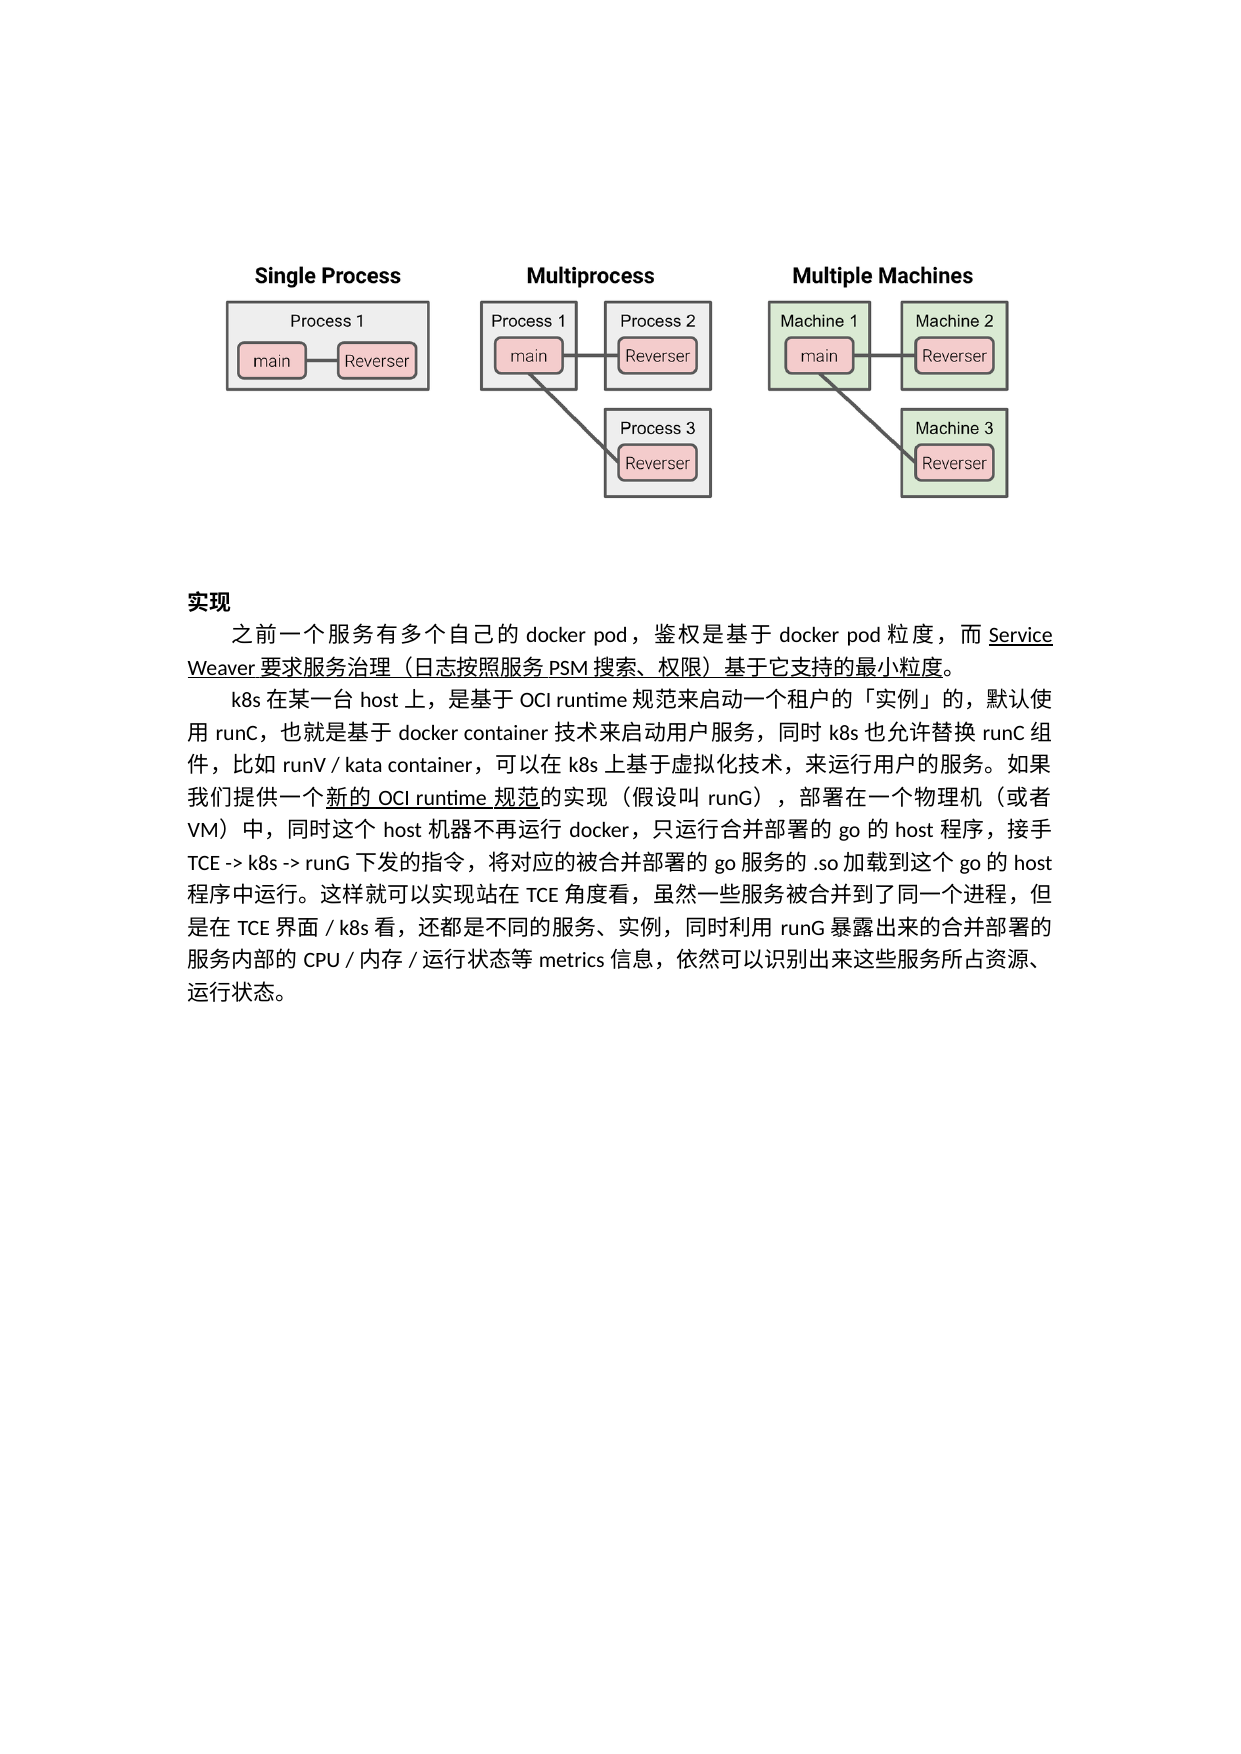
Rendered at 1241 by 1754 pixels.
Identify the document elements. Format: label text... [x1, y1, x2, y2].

text 之前一个服务有多个自己的docker pod，鉴权是基于docker pod粒度，而Service Weaver要求服务治理（日志按照服务PSM搜索、权限）基于它支持的最小粒度。 [187, 617, 1053, 682]
picture [187, 162, 1053, 581]
text k8s 在某一台 host 上，是基于 OCI runtime 规范来启动一个租户的「实例」的，默认使用 runC，也就是基于 docker container 技术来启动用户服务，同时 k8s 也允许替换 runC 组件，比如 runV / kata container，可以在 k8s 上基于虚拟化技术，来运行用户的服务。如果我们提供一个新的 OCI runtime 规范的实现（假设叫 runG），部署在一个物理机（或者 VM）中，同时这个 host 机器不再运行 docker，只运行合并部署的 go 的 host 程序，接手 TCE -> k8s -> runG 下发的指令，将对应的被合并部署的 go 服务的 .so 加载到这个 go 的 host 程序中运行。这样就可以实现站在 TCE 角度看，虽然一些服务被合并到了同一个进程，但是在 TCE 界面 / k8s 看，还都是不同的服务、实例，同时利用 runG 暴露出来的合并部署的服务内部的 CPU / 内存 / 运行状态等 metrics 信息，依然可以识别出来这些服务所占资源、运行状态。 [187, 682, 1053, 1007]
text 实现 [187, 584, 1053, 617]
